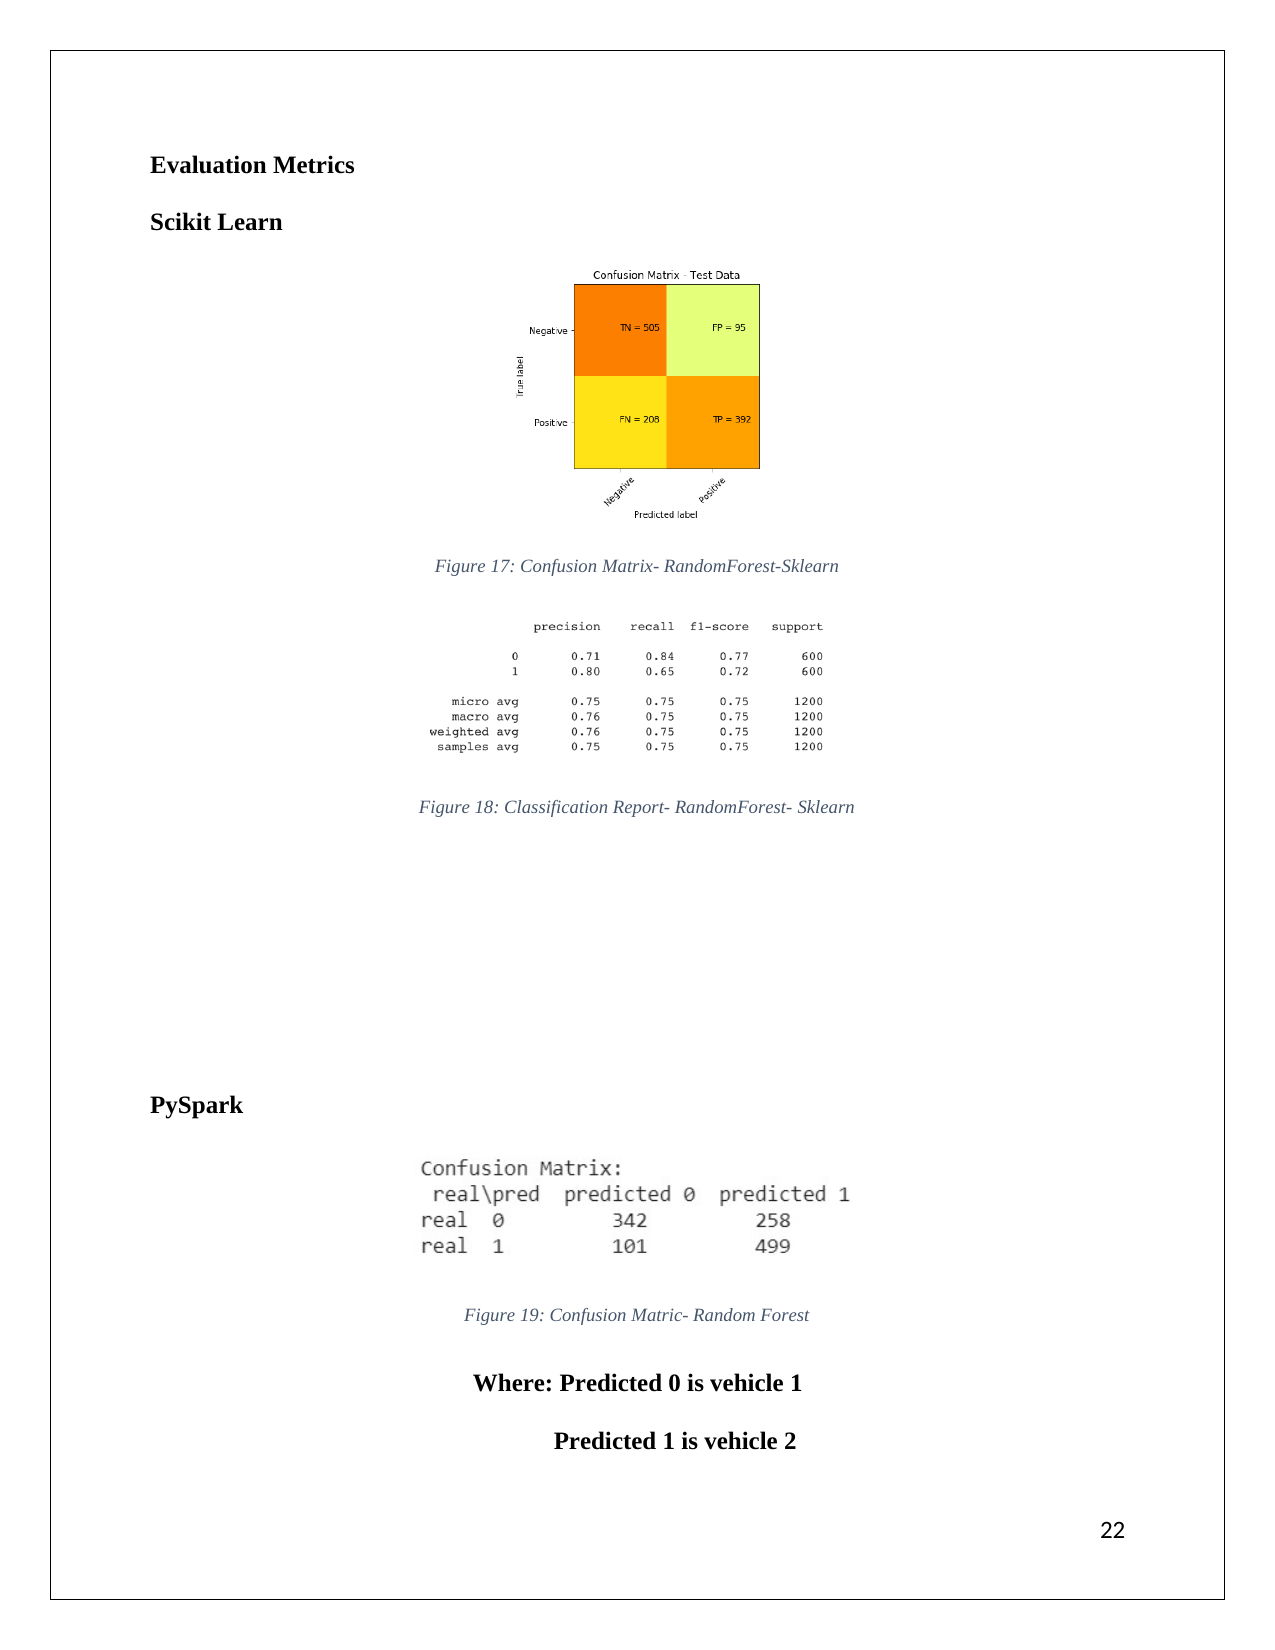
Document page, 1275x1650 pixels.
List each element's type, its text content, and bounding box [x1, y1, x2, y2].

text Evaluation Metrics [150, 150, 1125, 179]
text Predicted 1 is vehicle 2 [150, 1426, 1125, 1454]
text Figure 18: Classification Report- RandomForest- Sklearn [150, 796, 1125, 818]
text Figure 17: Confusion Matrix- RandomForest-Sklearn [150, 555, 1125, 577]
text Where: Predicted 0 is vehicle 1 [150, 1368, 1125, 1397]
text PySpark [150, 1090, 1125, 1119]
picture [413, 1147, 862, 1274]
text Figure 19: Confusion Matric- Random Forest [150, 1304, 1125, 1326]
picture [511, 265, 764, 525]
text Scikit Learn [150, 207, 1125, 236]
picture [430, 619, 846, 766]
